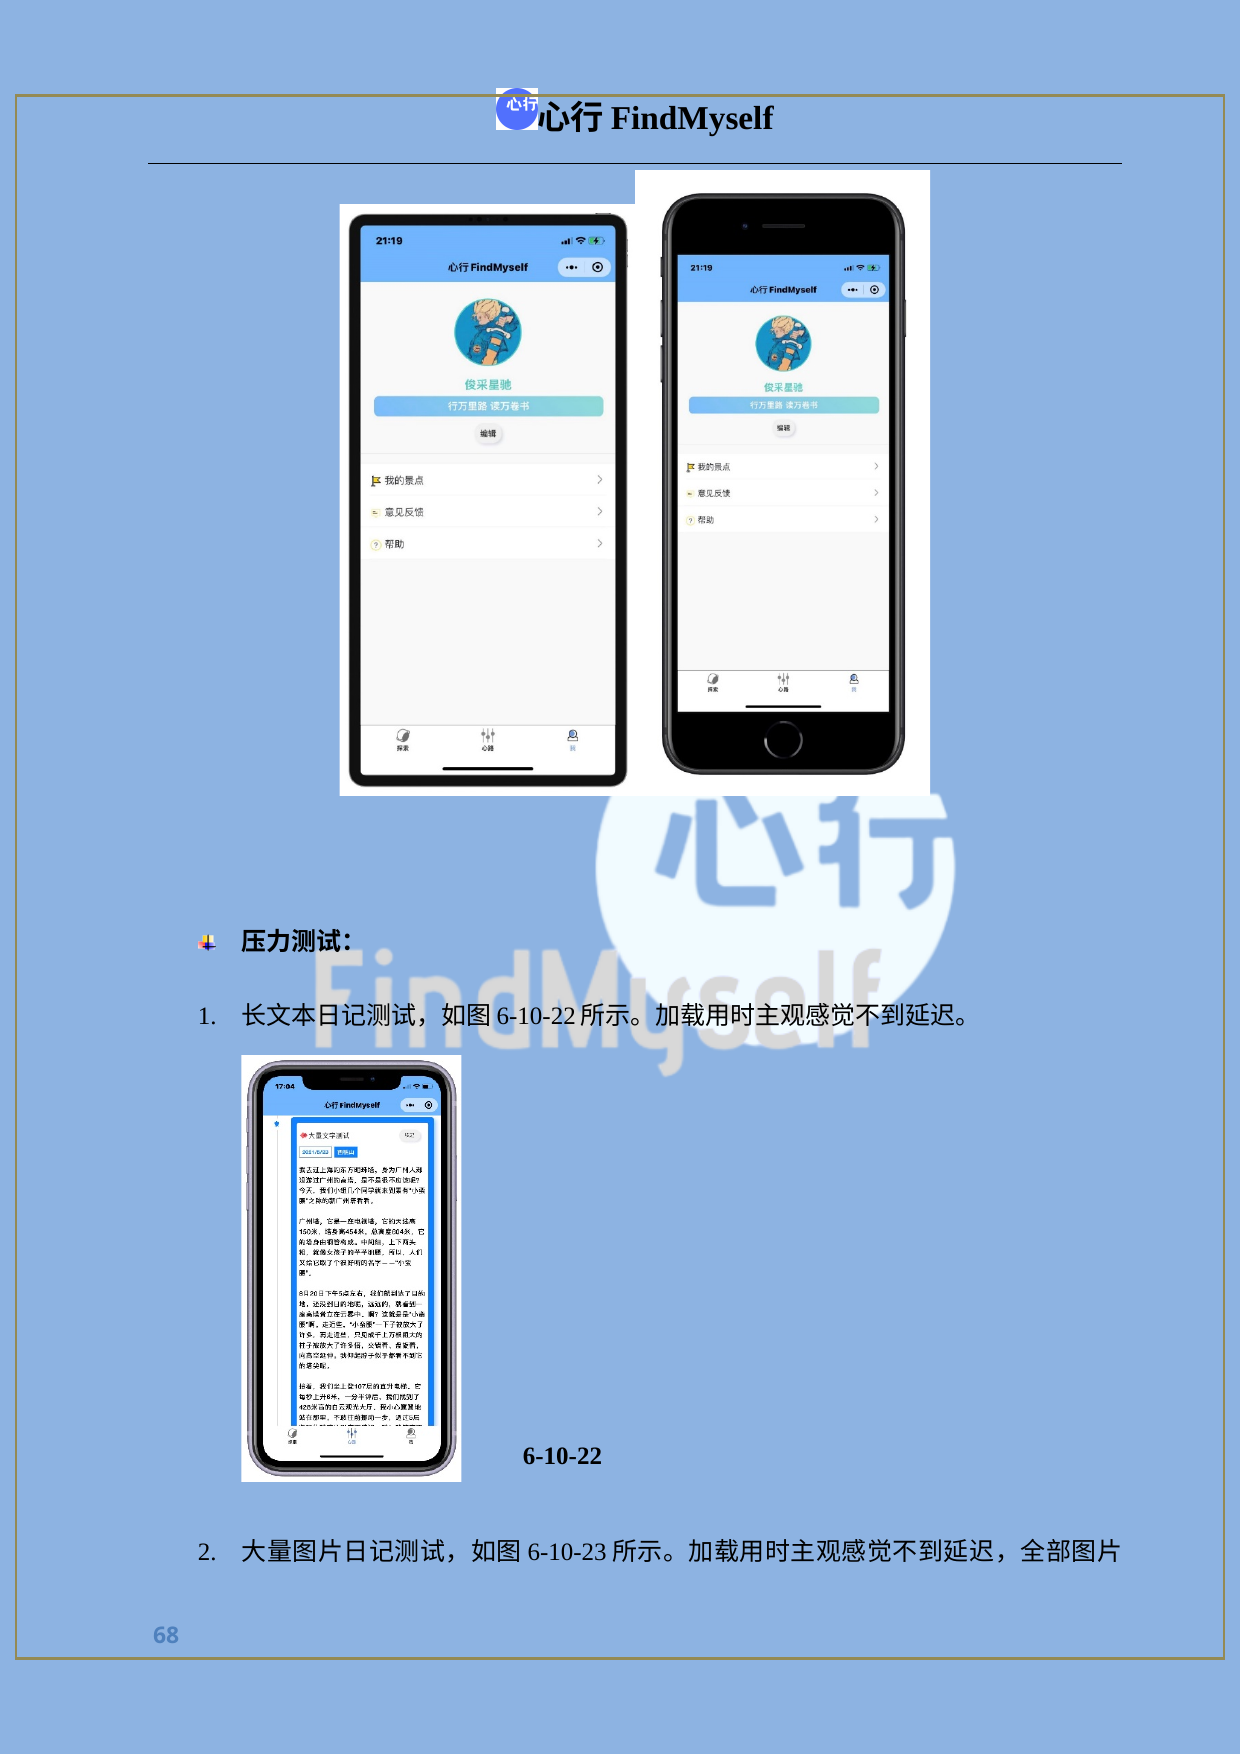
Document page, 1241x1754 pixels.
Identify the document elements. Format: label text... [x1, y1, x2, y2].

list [198, 1517, 1122, 1582]
list 压力测试： [198, 907, 1122, 972]
picture [496, 97, 538, 130]
picture [198, 933, 216, 951]
picture [496, 88, 538, 94]
picture [339, 170, 931, 796]
picture [241, 1055, 462, 1482]
list 长文本日记测试，如图6-10-22所示。加载用时主观感觉不到延迟。 [198, 981, 1122, 1046]
